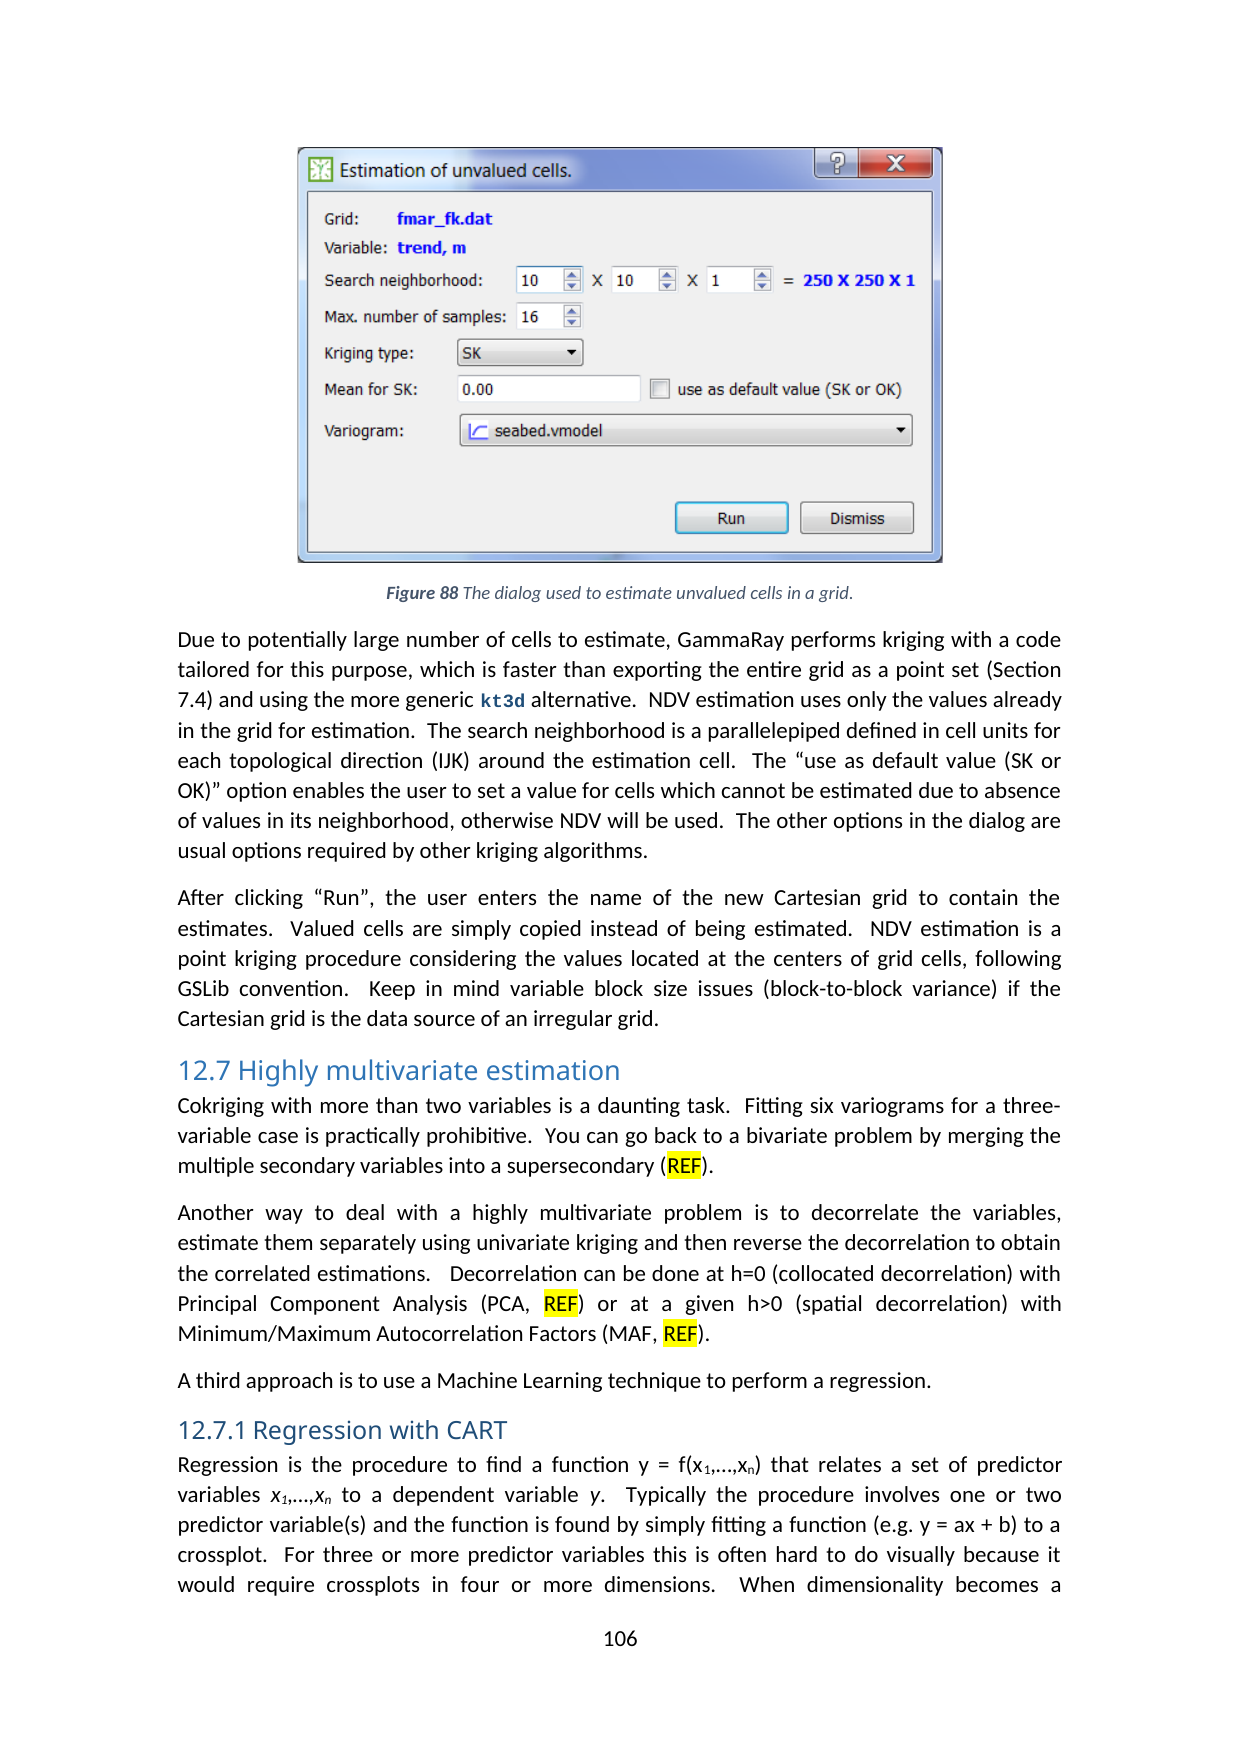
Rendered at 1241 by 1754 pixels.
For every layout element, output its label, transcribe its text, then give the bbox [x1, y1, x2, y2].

text After clicking “Run”, the user enters the name of the new Cartesian grid to contain the estimates. Valued cells are simply copied instead of being estimated. NDV estimation is a point kriging procedure considering the values located at the centers of grid cells, following GSLib convention. Keep in mind variable block size issues (block-to-block variance) if the Cartesian grid is the data source of an irregular grid. [177, 883, 1063, 1032]
subtitle Regression with CART [177, 1413, 1063, 1447]
subtitle Highly multivariate estimation [177, 1051, 1063, 1088]
text Cokriging with more than two variables is a daunting task. Fitting six variograms for a three-variable case is practically prohibitive. You can go back to a bivariate problem by merging the multiple secondary variables into a supersecondary (REF). [177, 1091, 1063, 1179]
text Another way to deal with a highly multivariate problem is to decorrelate the variables, estimate them separately using univariate kriging and then reverse the decorrelation to obtain the correlated estimations. Decorrelation can be done at h=0 (collocated decorrelation) with Principal Component Analysis (PCA, REF) or at a given h>0 (spatial decorrelation) with Minimum/Maximum Autocorrelation Factors (MAF, REF). [177, 1198, 1063, 1347]
text Due to potentially large number of cells to estimate, GammaRay performs kriging with a code tailored for this purpose, which is faster than exporting the entire grid as a point set (Section 7.4) and using the more generic kt3d alternative. NDV estimation uses only the values already in the grid for estimation. The search neighborhood is a parallelepiped defined in cell units for each topological direction (IJK) around the estimation cell. The “use as default value (SK or OK)” option enables the user to set a value for cells which cannot be estimated due to absence of values in its neighborhood, otherwise NDV will be used. The other options in the dialog are usual options required by other kriging algorithms. [177, 625, 1063, 865]
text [177, 1450, 1063, 1598]
text A third approach is to use a Machine Learning technique to perform a regression. [177, 1366, 1063, 1394]
text Figure 88 The dialog used to estimate unvalued cells in a grid. [177, 581, 1063, 604]
picture [297, 147, 943, 563]
